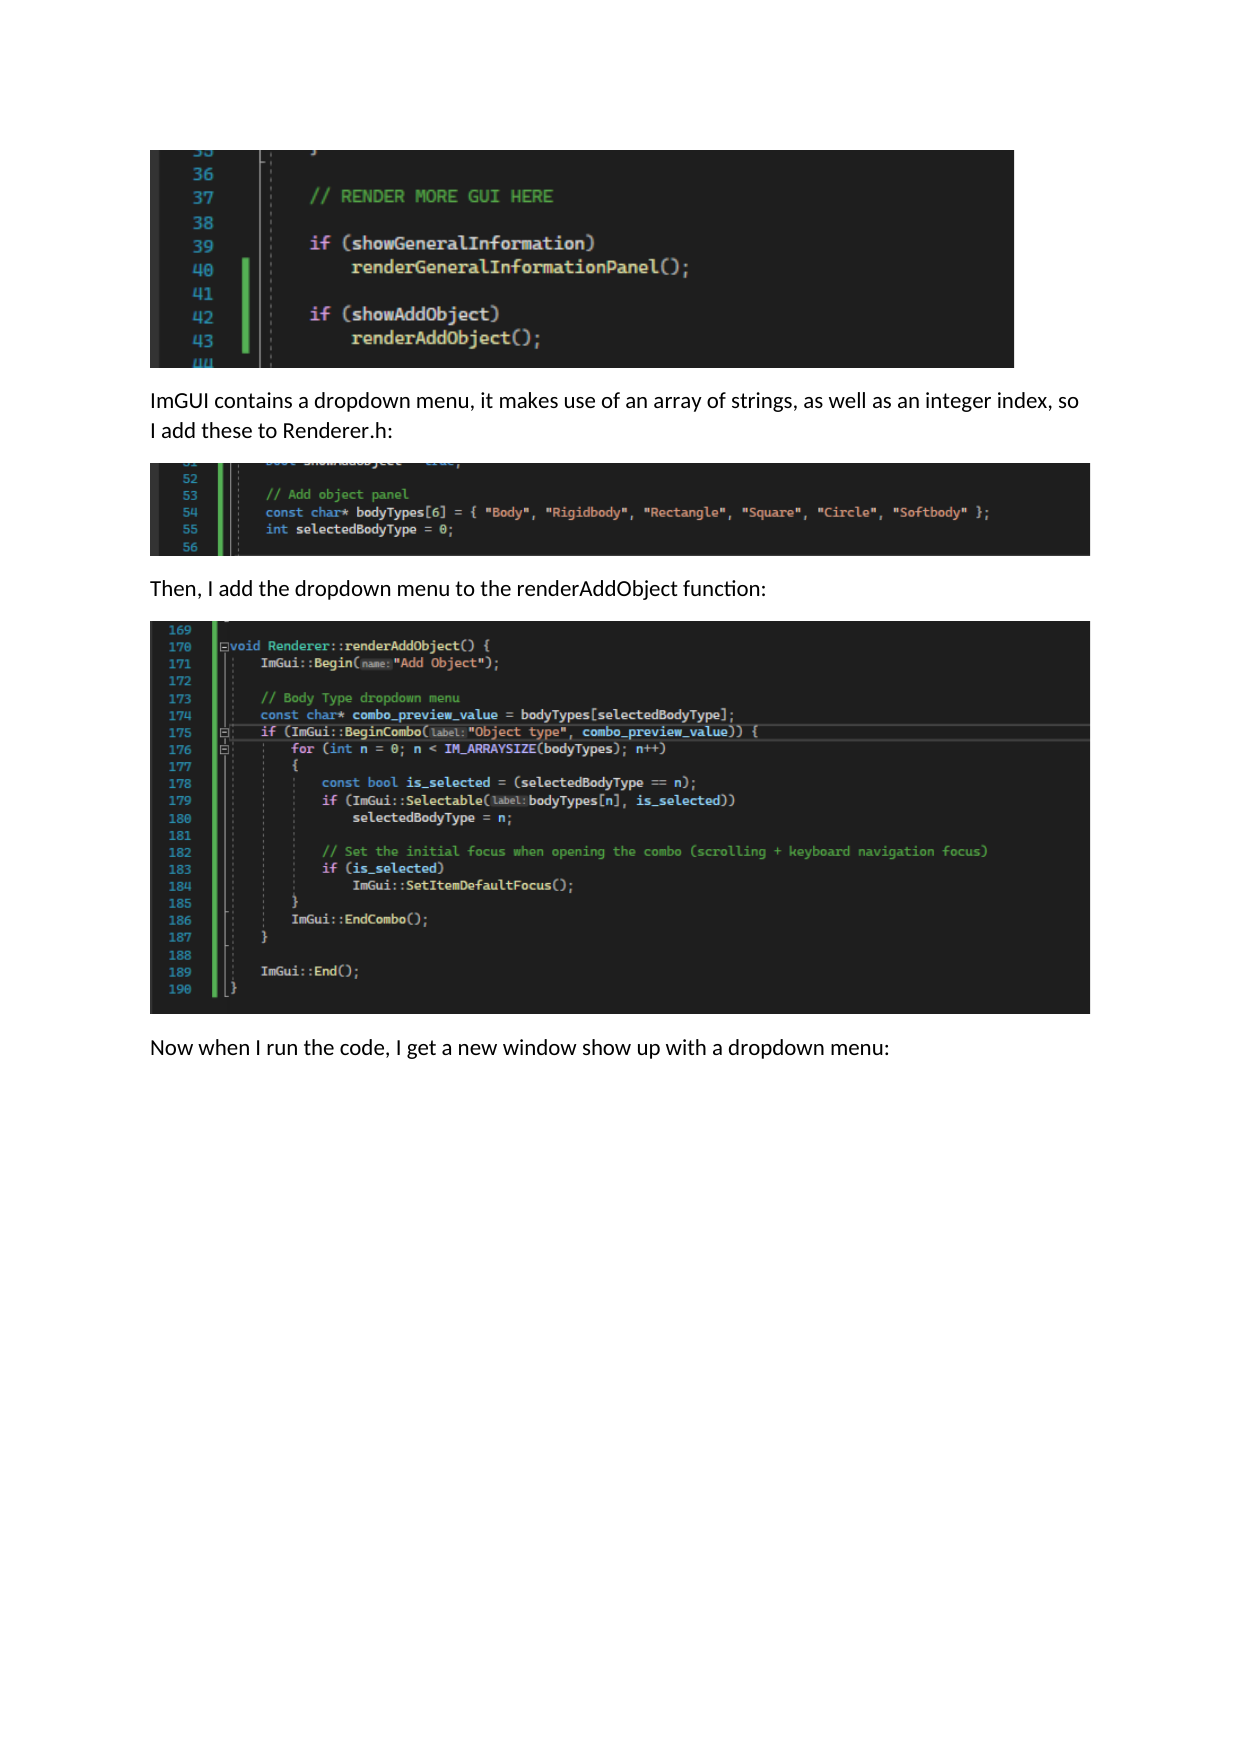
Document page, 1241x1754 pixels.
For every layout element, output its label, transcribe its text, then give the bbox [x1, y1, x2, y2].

text Now when I run the code, I get a new window show up with a dropdown menu: [150, 1033, 1090, 1061]
text Then, I add the dropdown menu to the renderAddObject function: [150, 574, 1090, 602]
text ImGUI contains a dropdown menu, it makes use of an array of strings, as well as an integer index, so I add these to Renderer.h: [150, 386, 1090, 444]
picture [150, 621, 1091, 1014]
picture [150, 150, 1015, 368]
picture [150, 463, 1091, 556]
